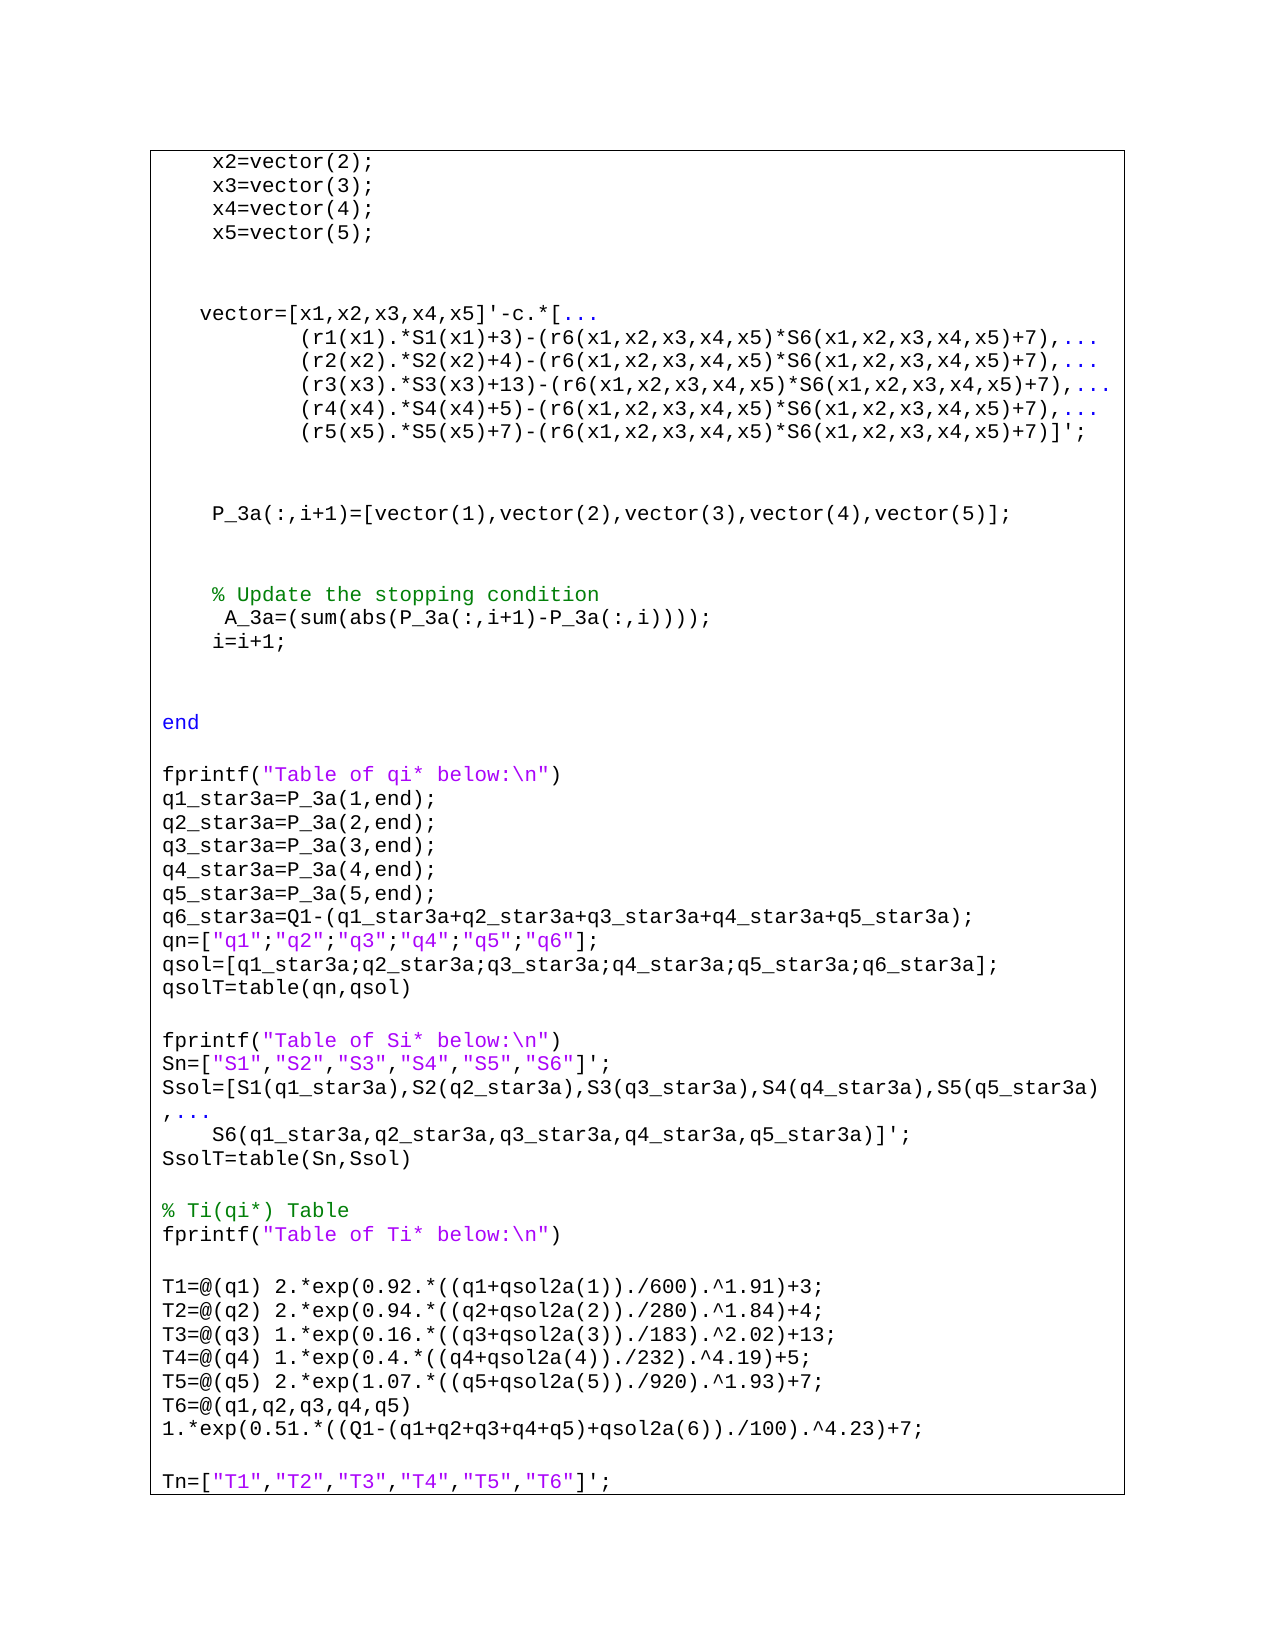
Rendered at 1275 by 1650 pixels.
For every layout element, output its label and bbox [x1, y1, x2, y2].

table_header [151, 151, 1124, 1494]
